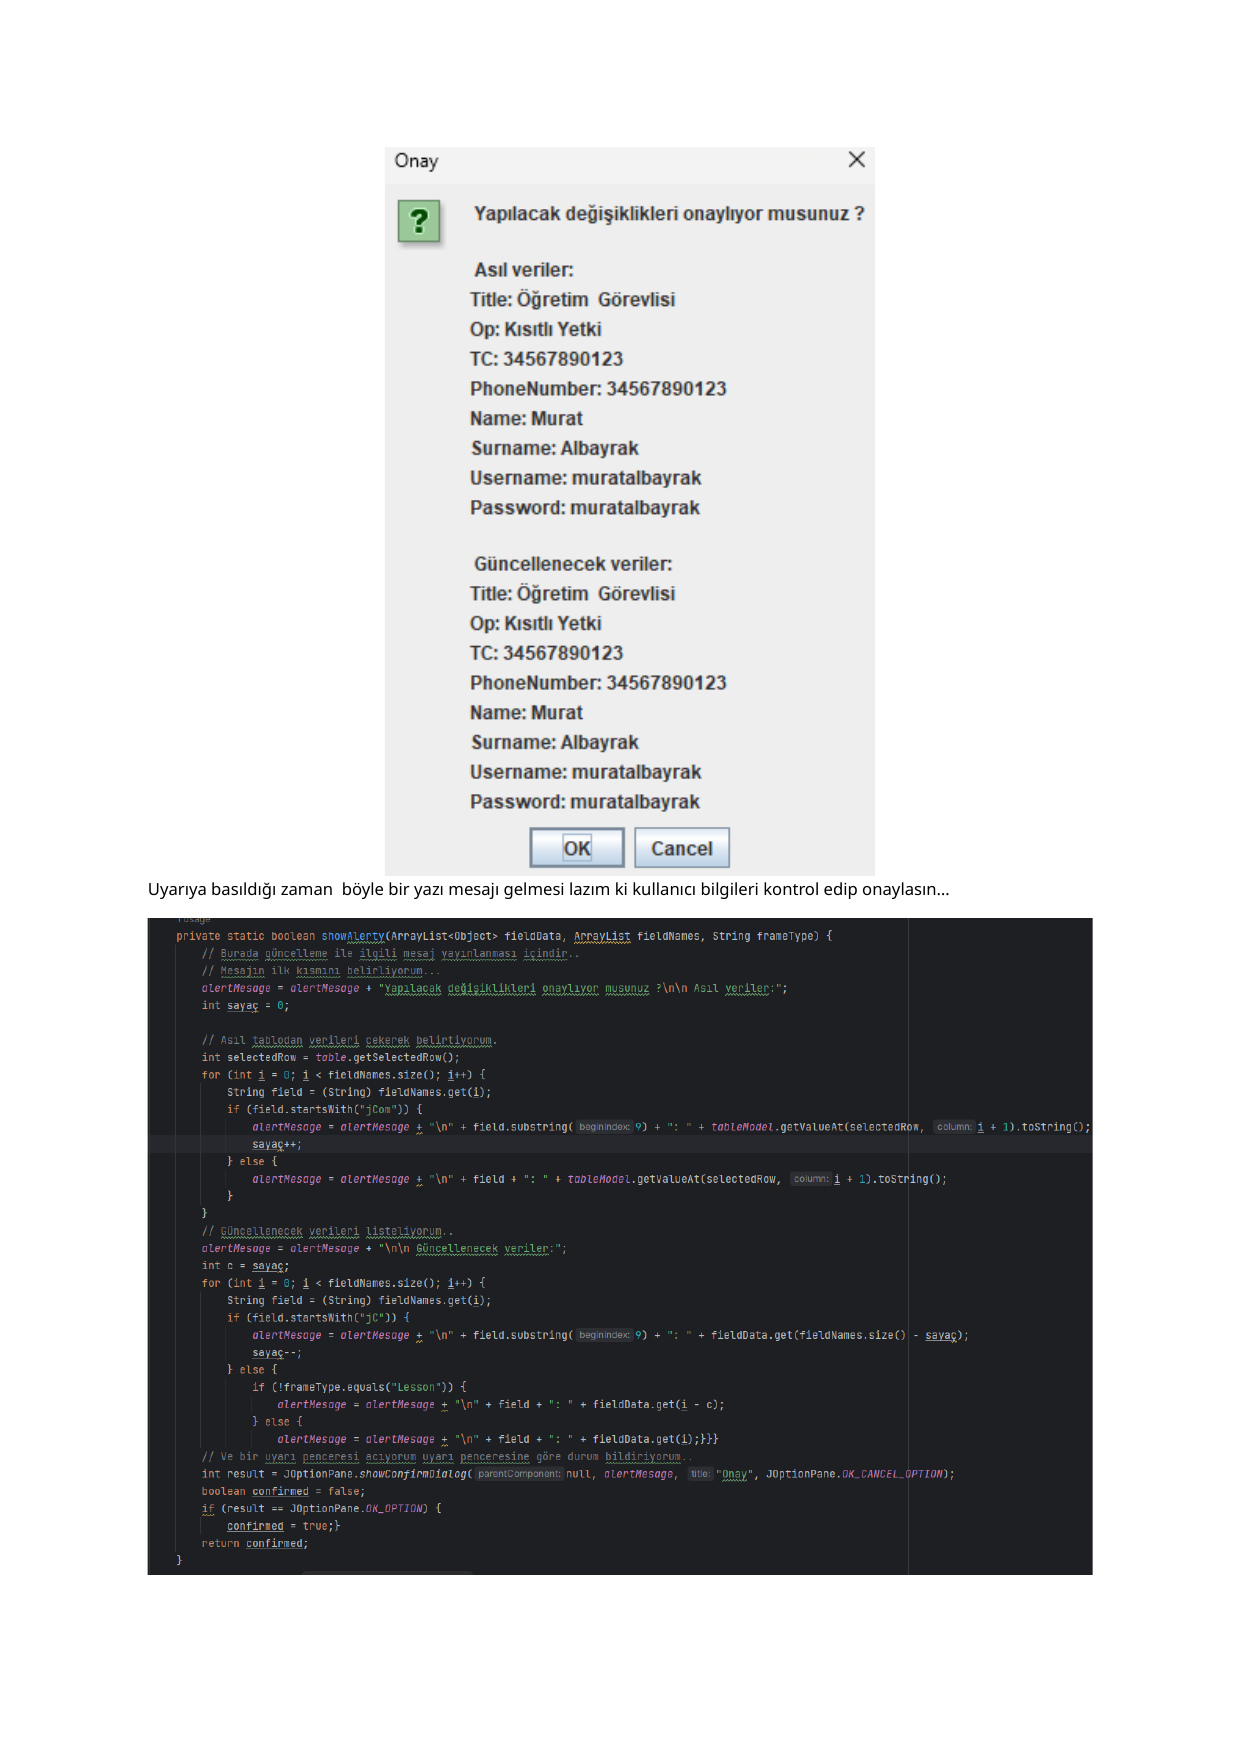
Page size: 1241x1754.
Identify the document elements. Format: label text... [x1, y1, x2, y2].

picture [147, 918, 1093, 1575]
picture [384, 147, 876, 876]
